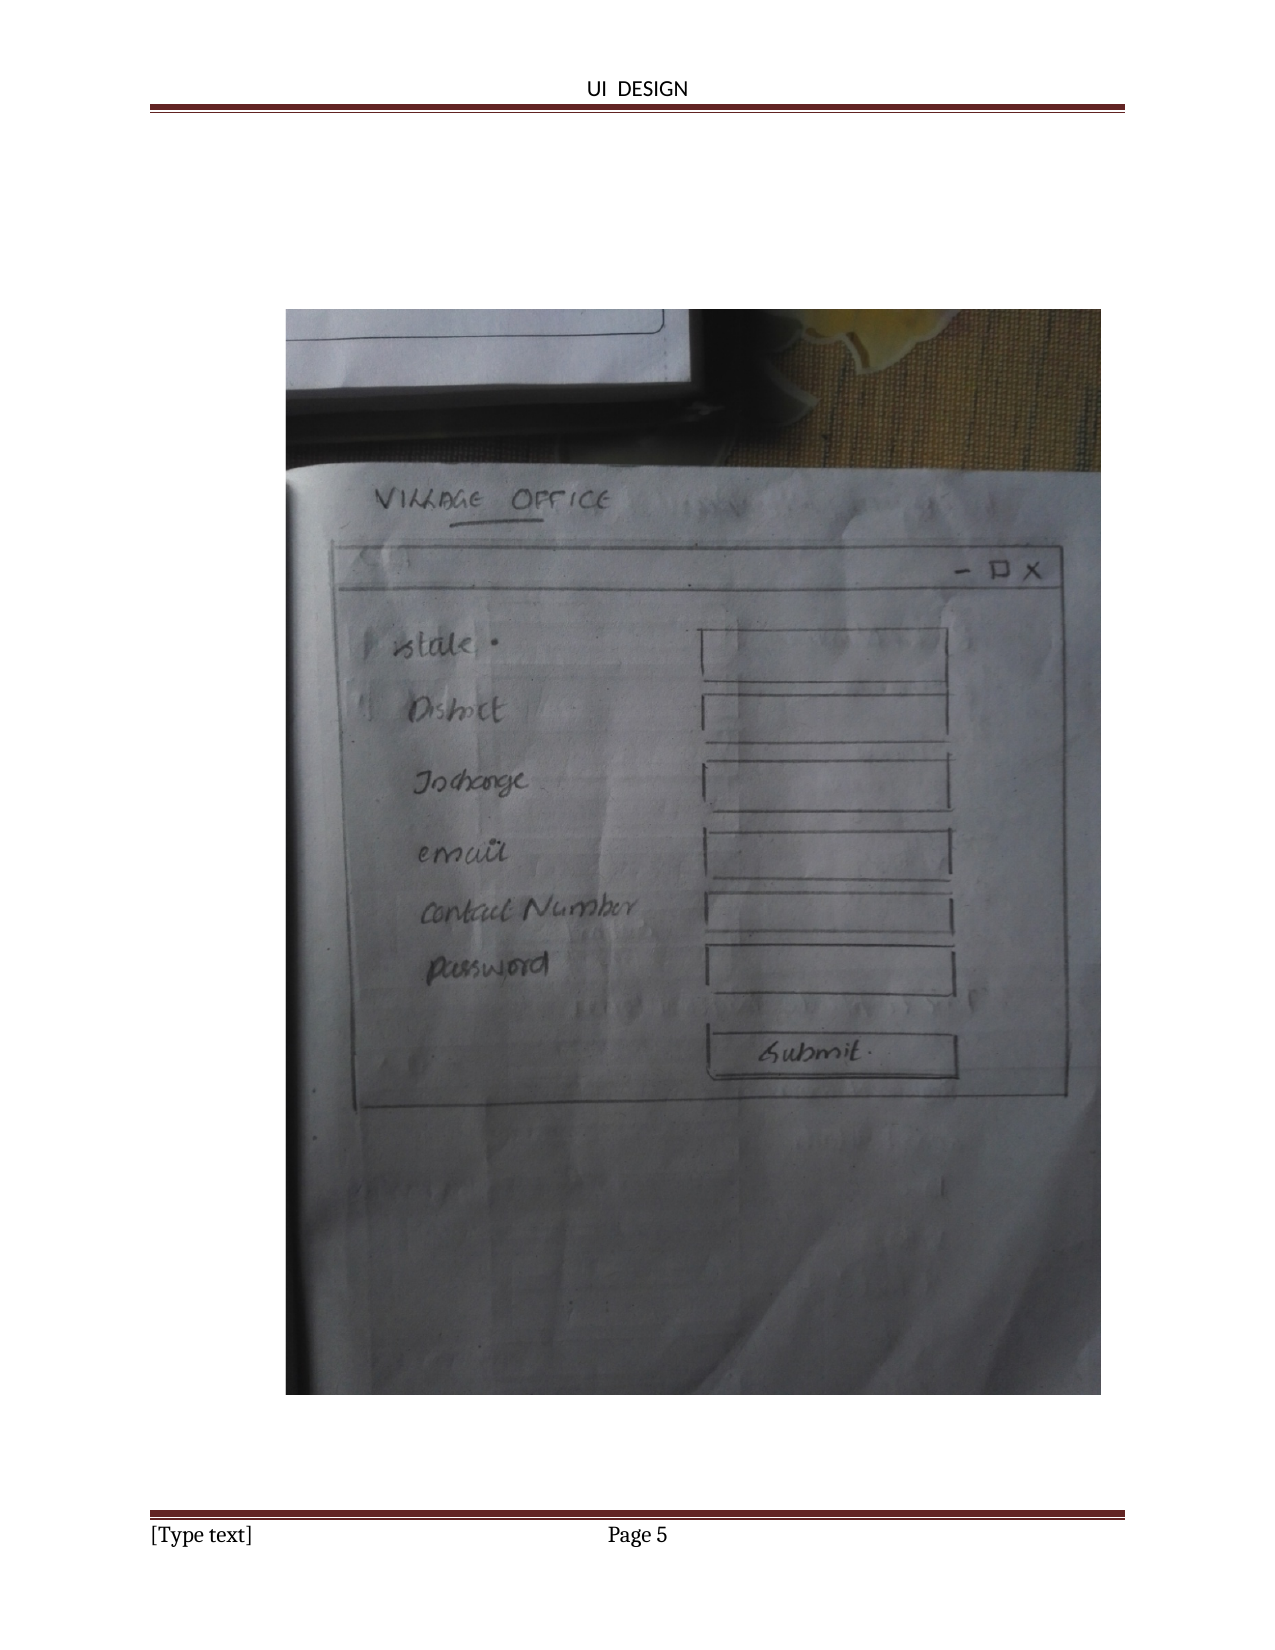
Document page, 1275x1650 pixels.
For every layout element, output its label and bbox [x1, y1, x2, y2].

picture [286, 310, 1101, 1394]
